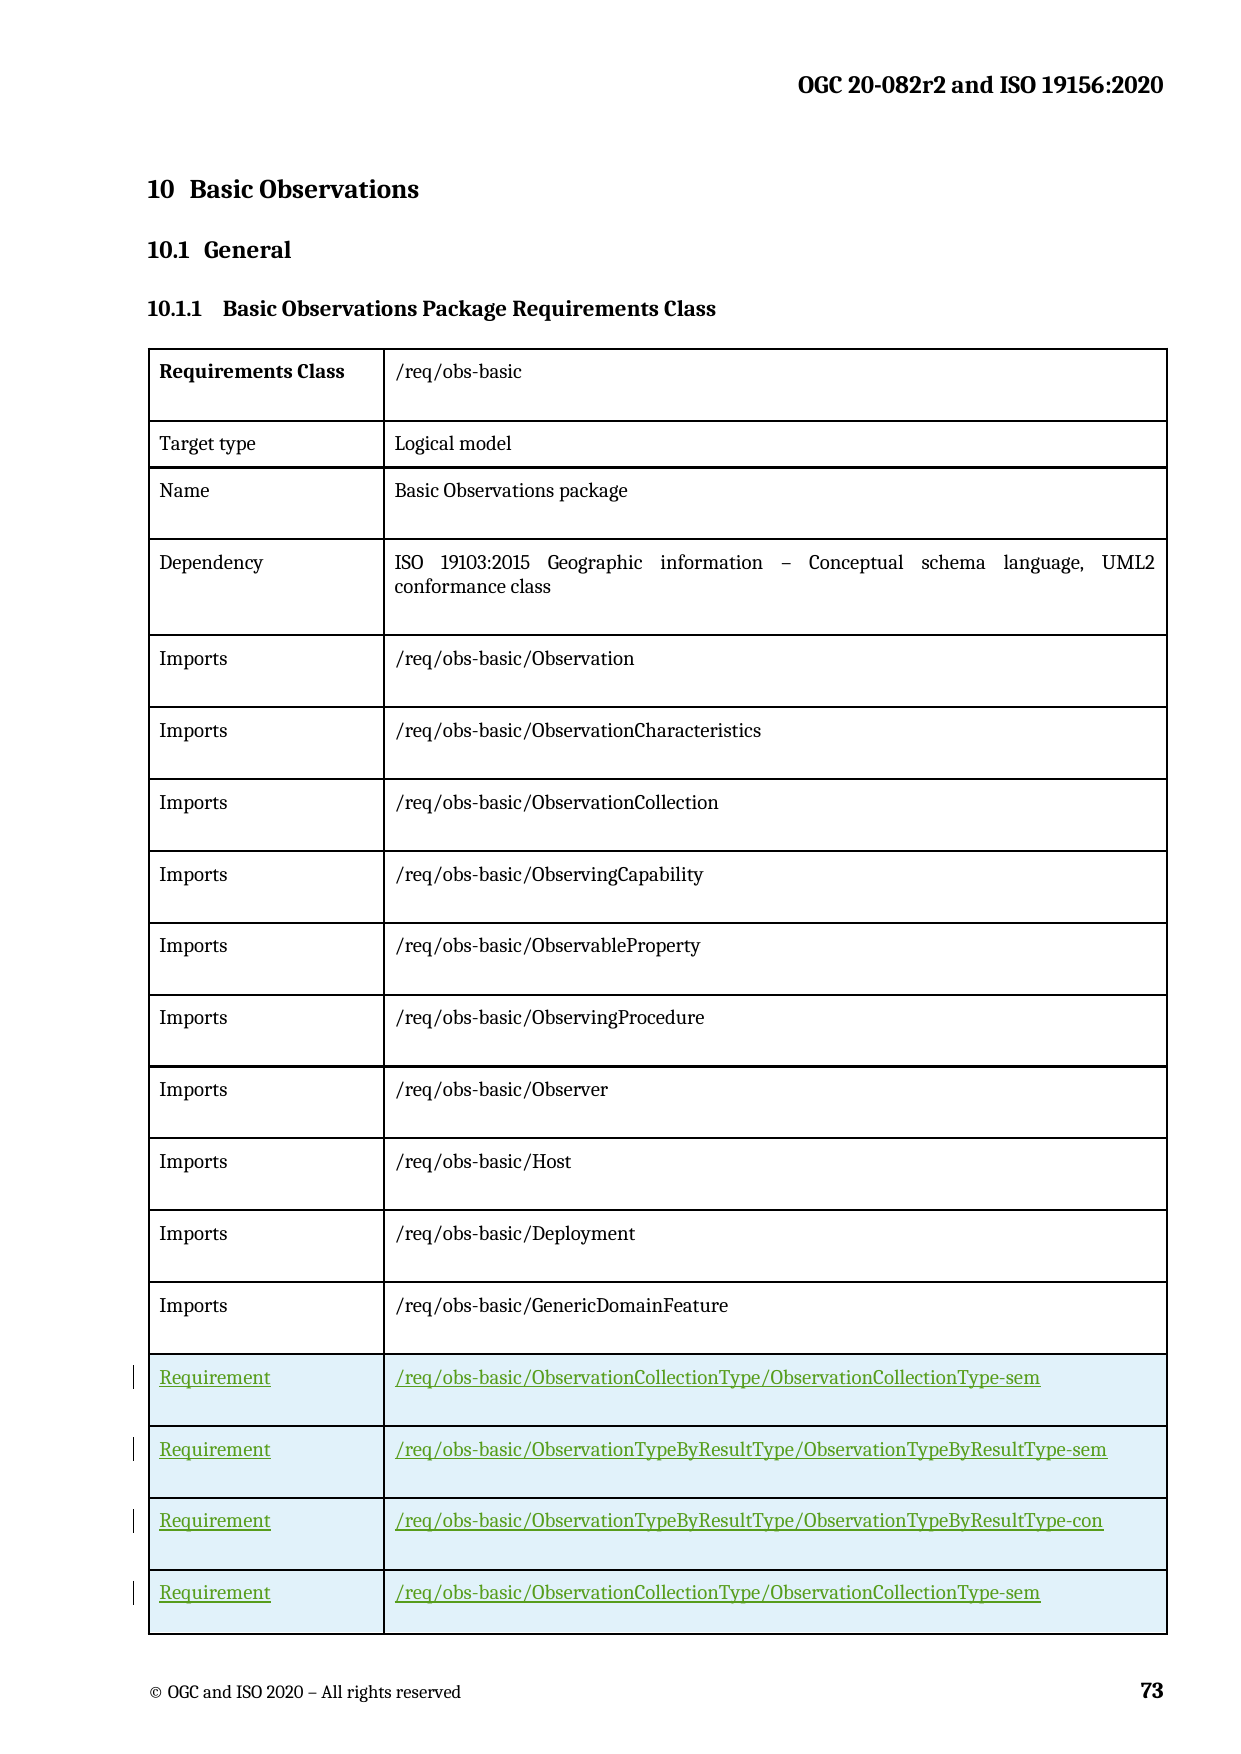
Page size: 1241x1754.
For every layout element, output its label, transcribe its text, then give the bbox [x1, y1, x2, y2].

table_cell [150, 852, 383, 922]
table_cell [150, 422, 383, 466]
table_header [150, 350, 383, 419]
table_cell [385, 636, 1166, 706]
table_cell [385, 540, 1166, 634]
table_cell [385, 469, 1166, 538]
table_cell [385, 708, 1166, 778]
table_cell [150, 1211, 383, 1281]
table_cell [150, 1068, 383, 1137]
subtitle Basic Observations [148, 174, 1163, 205]
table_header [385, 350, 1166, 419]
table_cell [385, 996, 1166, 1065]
subtitle Basic Observations Package Requirements Class [148, 296, 1163, 323]
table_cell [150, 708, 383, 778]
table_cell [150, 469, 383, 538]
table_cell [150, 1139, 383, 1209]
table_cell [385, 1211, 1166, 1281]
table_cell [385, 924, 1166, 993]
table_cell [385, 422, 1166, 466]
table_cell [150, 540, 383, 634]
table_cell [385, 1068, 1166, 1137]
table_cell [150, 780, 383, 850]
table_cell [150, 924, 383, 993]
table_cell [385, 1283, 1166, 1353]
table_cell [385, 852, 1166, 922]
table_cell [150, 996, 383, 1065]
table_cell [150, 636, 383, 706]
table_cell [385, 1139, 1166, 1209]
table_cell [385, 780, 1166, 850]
subtitle General [148, 236, 1163, 265]
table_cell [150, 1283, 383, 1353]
